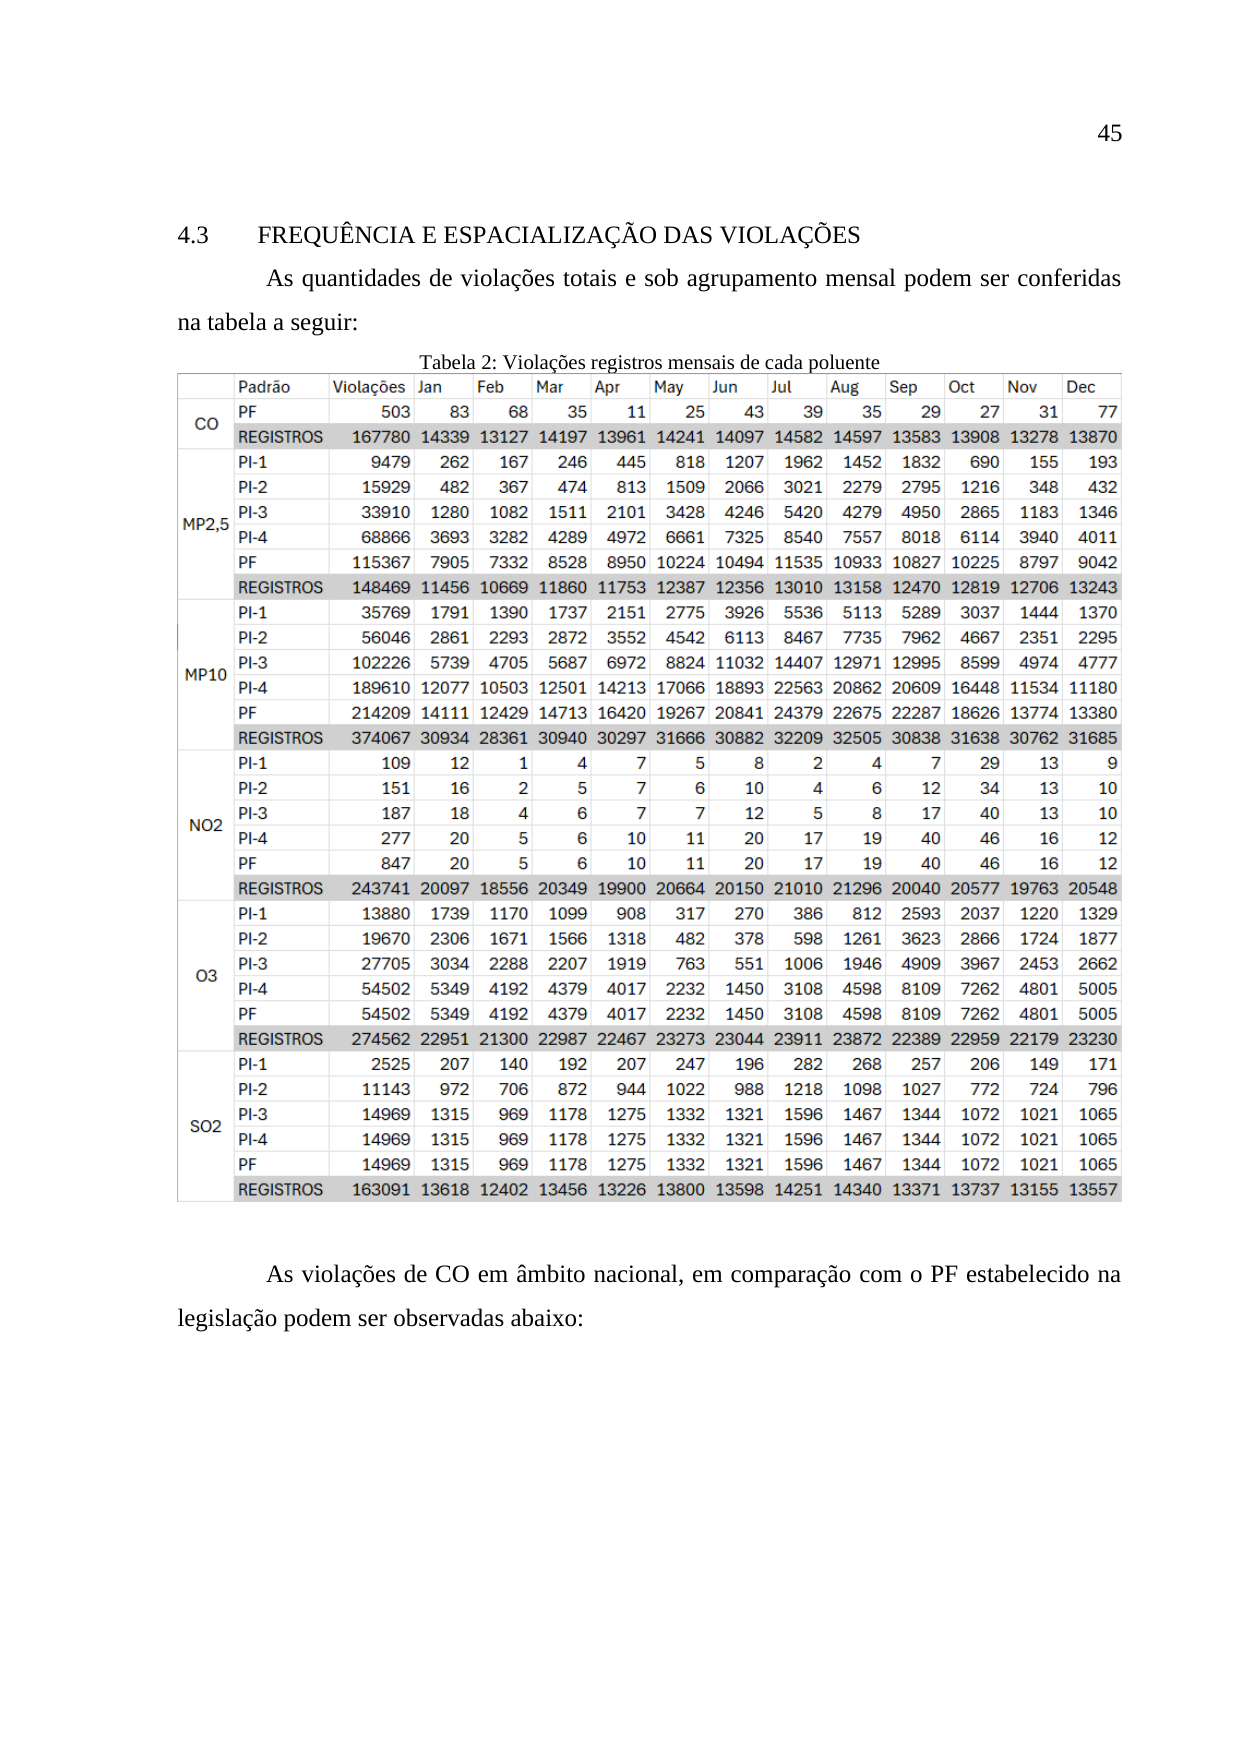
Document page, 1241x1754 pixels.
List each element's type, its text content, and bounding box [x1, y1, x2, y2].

subtitle Frequência e espacialização das violações [177, 220, 1122, 249]
picture [177, 373, 1123, 1202]
text As violações de CO em âmbito nacional, em comparação com o PF estabelecido na legislação podem ser observadas abaixo: [177, 1259, 1122, 1331]
text As quantidades de violações totais e sob agrupamento mensal podem ser conferidas na tabela a seguir: [177, 263, 1122, 335]
